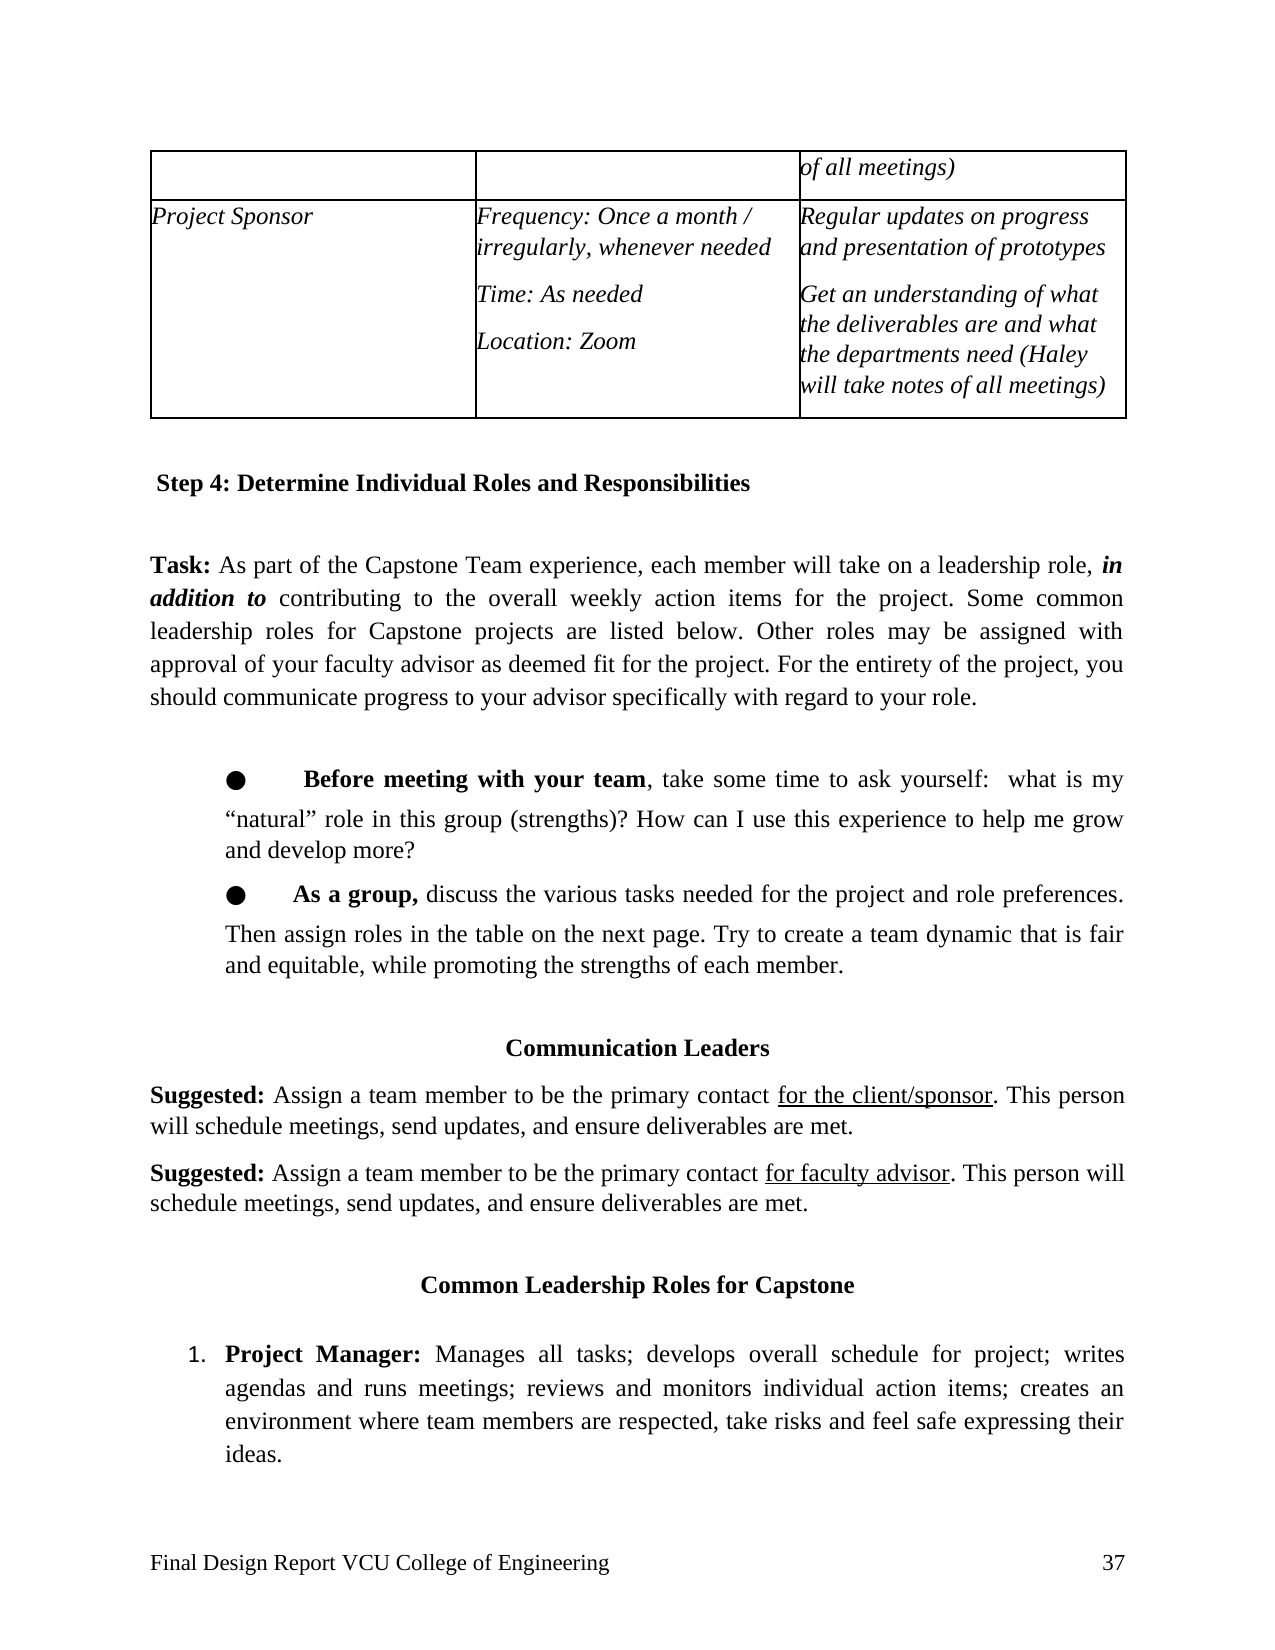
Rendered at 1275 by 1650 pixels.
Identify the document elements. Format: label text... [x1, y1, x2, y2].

text Task: As part of the Capstone Team experience, each member will take on a leadership role, in addition to contributing to the overall weekly action items for the project. Some common leadership roles for Capstone projects are listed below. Other roles may be assigned with approval of your faculty advisor as deemed fit for the project. For the entirety of the project, you should communicate progress to your advisor specifically with regard to your role. [150, 550, 1125, 711]
text Communication Leaders [150, 1033, 1125, 1062]
text Step 4: Determine Individual Roles and Responsibilities [150, 468, 1125, 497]
text ● Before meeting with your team, take some time to ask yourself: what is my “natural” role in this group (strengths)? How can I use this experience to help me grow and develop more? [225, 750, 1125, 864]
text Suggested: Assign a team member to be the primary contact for faculty advisor. This person will schedule meetings, send updates, and ensure deliverables are met. [150, 1158, 1125, 1217]
text ● As a group, discuss the various tasks needed for the project and role preferences. Then assign roles in the table on the next page. Try to create a team dynamic that is fair and equitable, while promoting the strengths of each member. [225, 866, 1125, 979]
table_cell Project Sponsor [152, 201, 475, 417]
table_cell Frequency: Once a month / irregularly, whenever needed Time: As needed Location: Zoom [477, 201, 799, 417]
text Common Leadership Roles for Capstone [150, 1270, 1125, 1299]
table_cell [477, 152, 799, 199]
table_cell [801, 152, 1125, 199]
list Project Manager: Manages all tasks; develops overall schedule for project; writes agendas and runs meetings; reviews and monitors individual action items; creates an environment where team members are respected, take risks and feel safe expressing their ideas. [187, 1338, 1125, 1468]
text Suggested: Assign a team member to be the primary contact for the client/sponsor. This person will schedule meetings, send updates, and ensure deliverables are met. [150, 1080, 1125, 1139]
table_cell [152, 152, 475, 199]
table_cell Regular updates on progress and presentation of prototypes Get an understanding of what the deliverables are and what the departments need (Haley will take notes of all meetings) [801, 201, 1125, 417]
